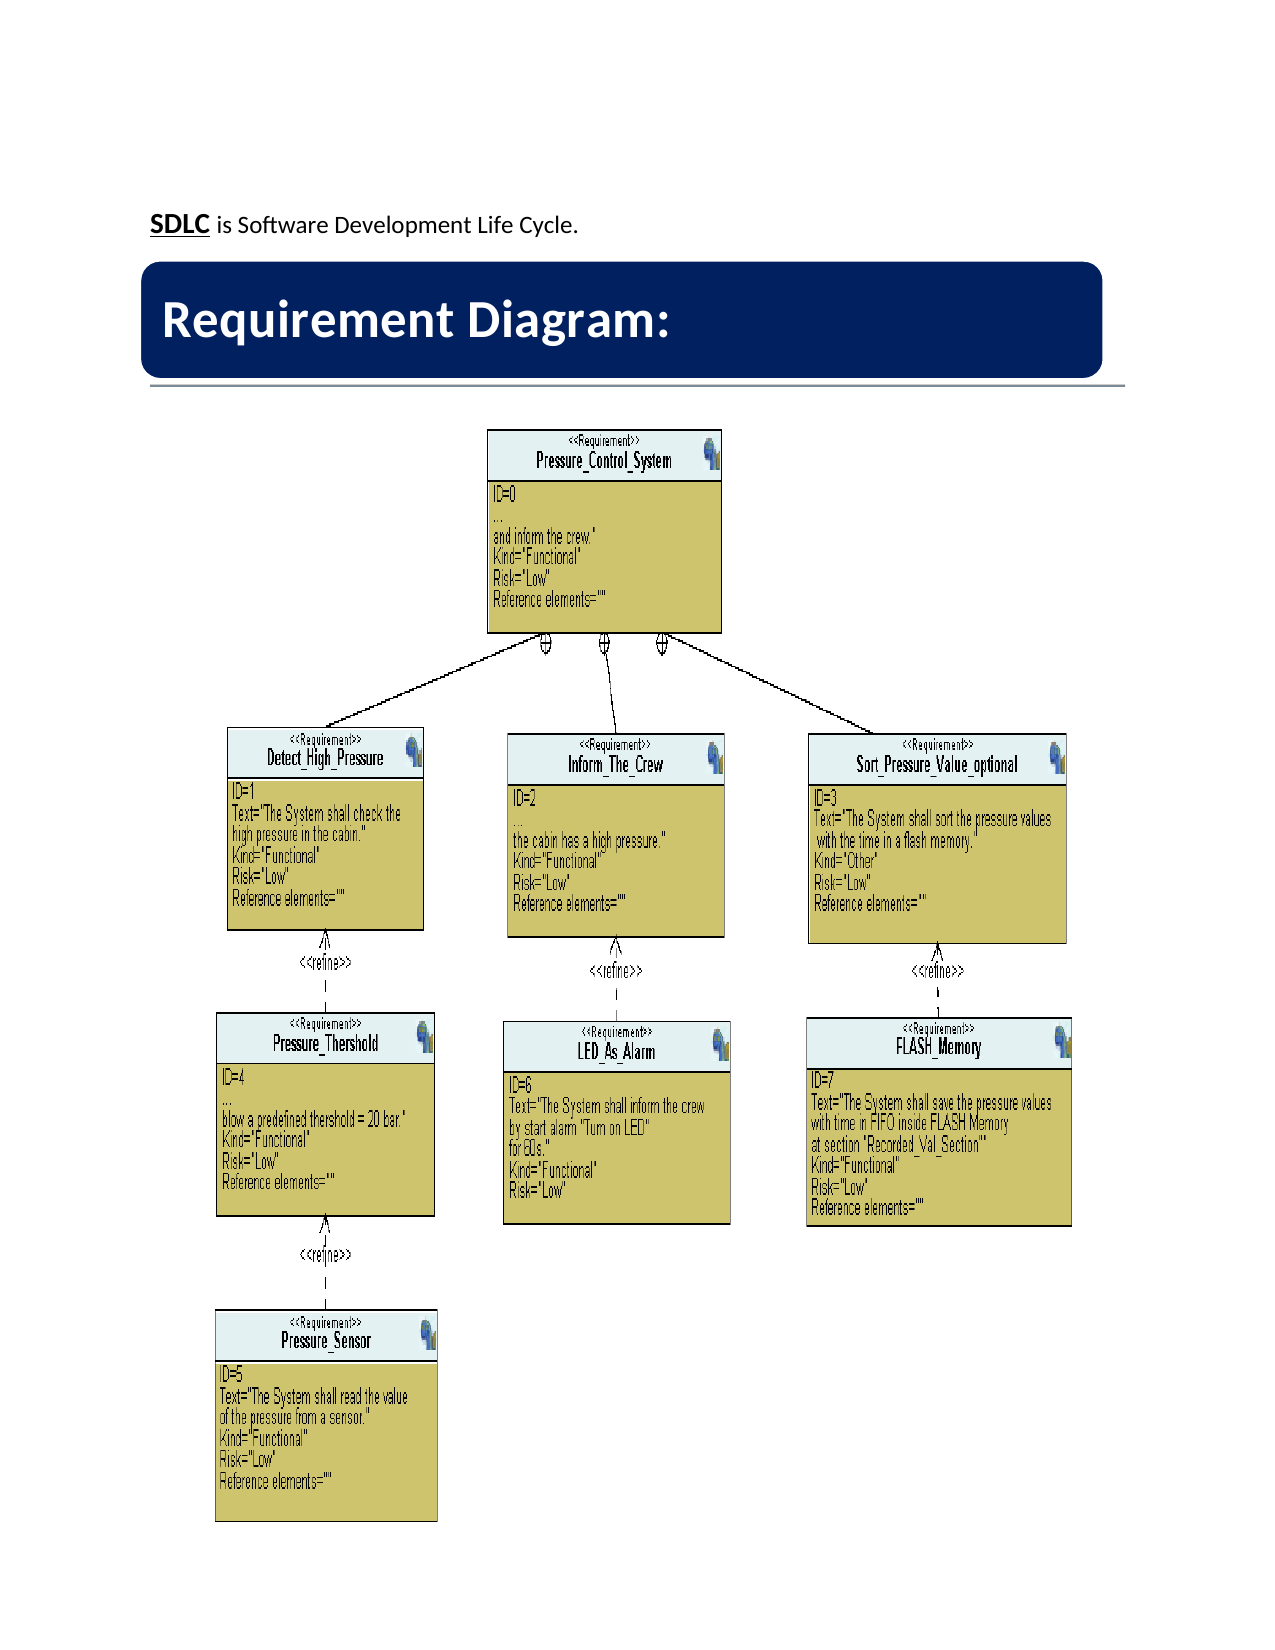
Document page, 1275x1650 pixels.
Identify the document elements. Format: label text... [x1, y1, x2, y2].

text SDLC is Software Development Life Cycle. [150, 205, 1125, 241]
picture [150, 384, 1125, 1609]
